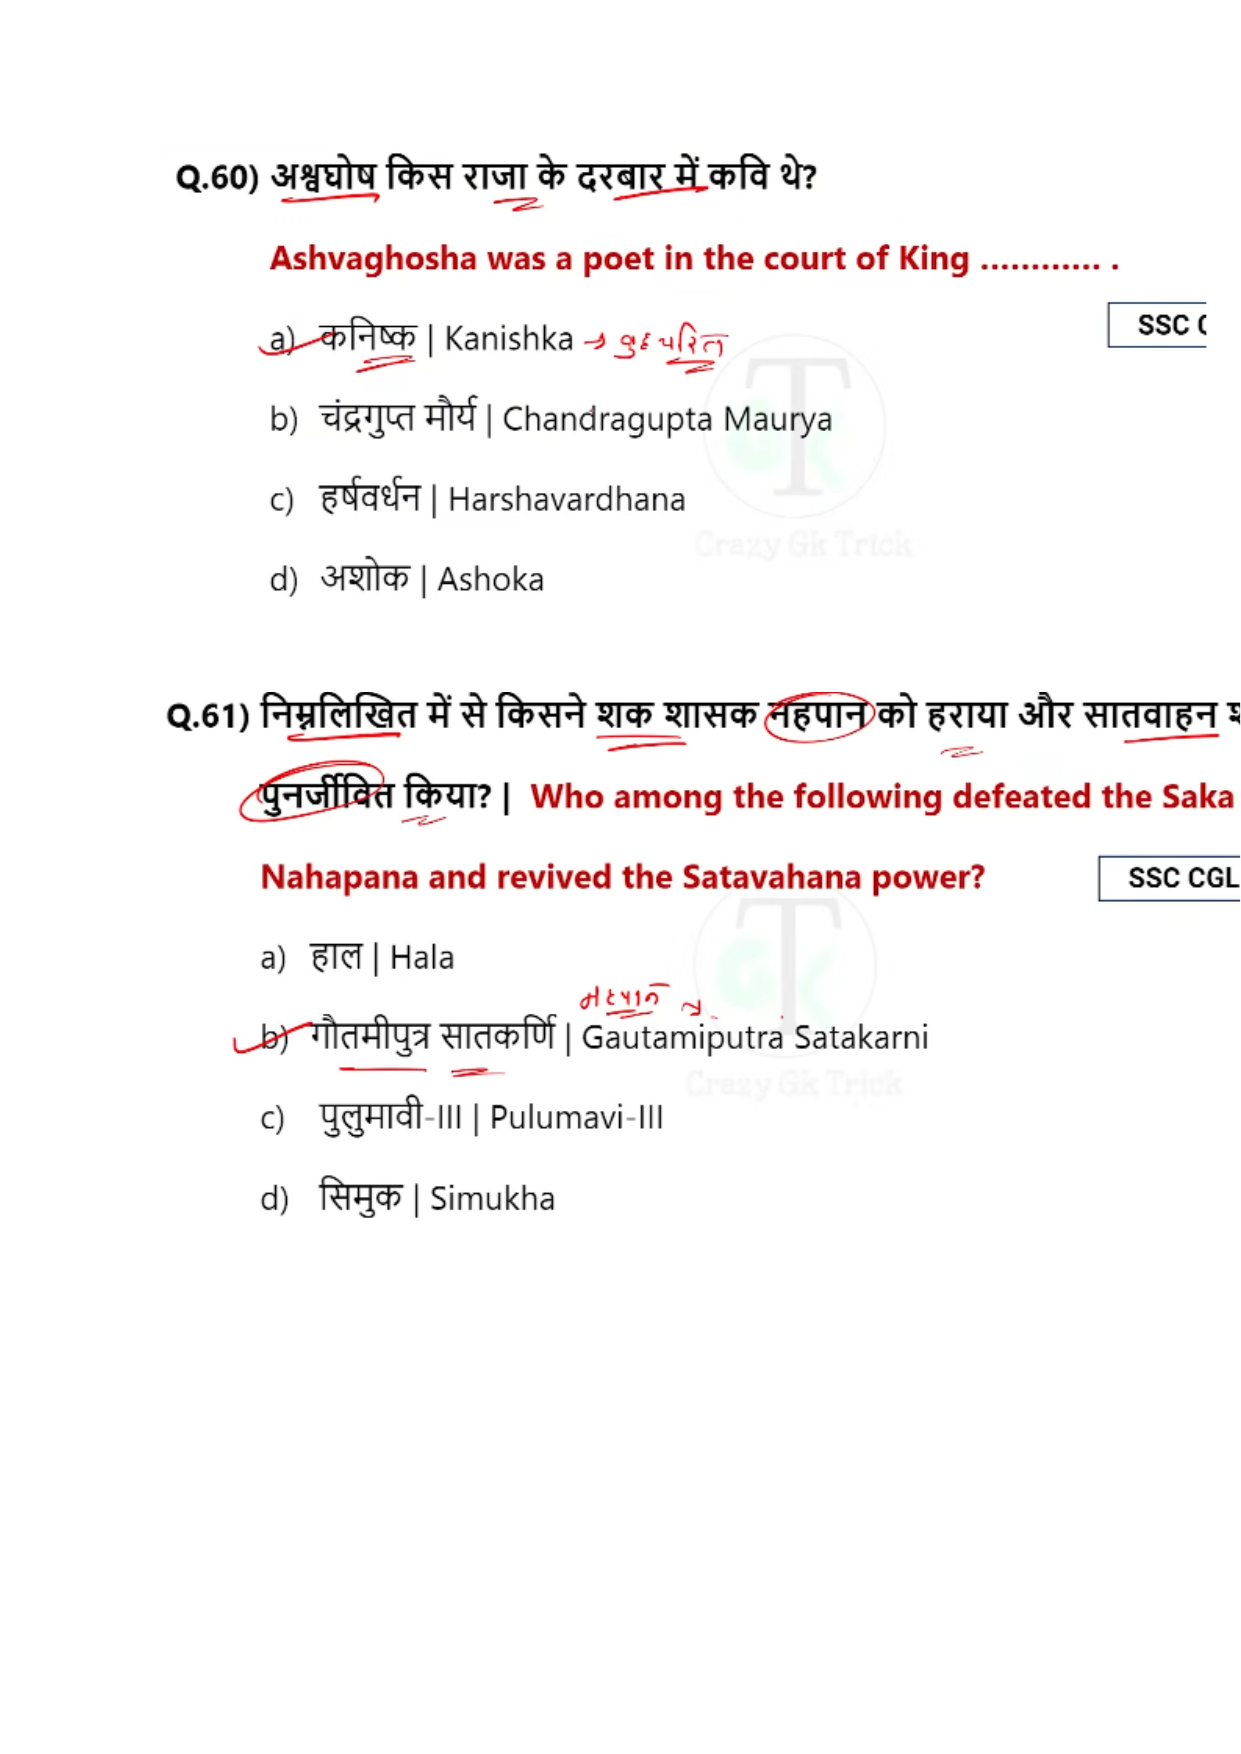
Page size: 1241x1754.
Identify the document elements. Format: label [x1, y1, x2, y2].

picture [150, 150, 1207, 691]
picture [150, 692, 1241, 1254]
